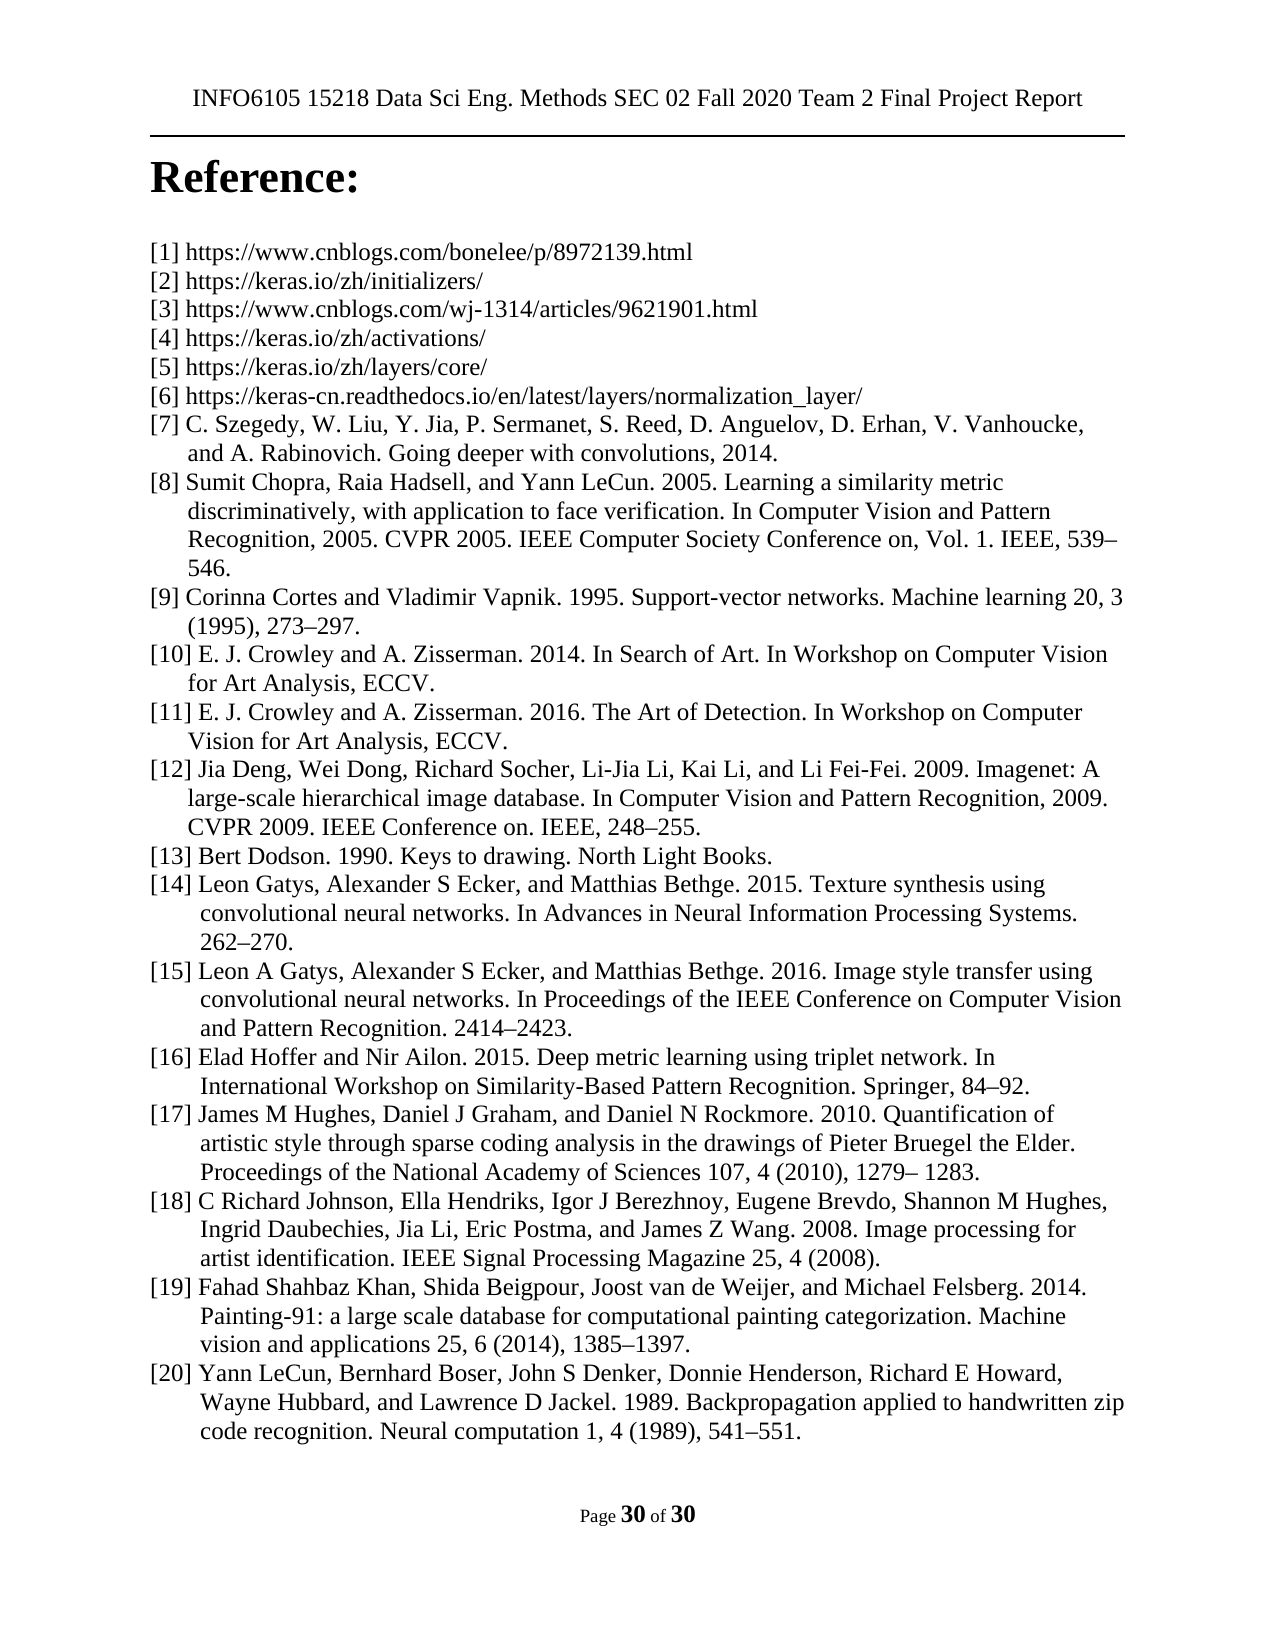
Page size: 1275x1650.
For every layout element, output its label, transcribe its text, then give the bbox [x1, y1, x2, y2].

text [8] Sumit Chopra, Raia Hadsell, and Yann LeCun. 2005. Learning a similarity metric discriminatively, with application to face verification. In Computer Vision and Pattern Recognition, 2005. CVPR 2005. IEEE Computer Society Conference on, Vol. 1. IEEE, 539–546. [150, 467, 1125, 582]
text [20] Yann LeCun, Bernhard Boser, John S Denker, Donnie Henderson, Richard E Howard, Wayne Hubbard, and Lawrence D Jackel. 1989. Backpropagation applied to handwritten zip code recognition. Neural computation 1, 4 (1989), 541–551. [150, 1358, 1125, 1444]
text [5] https://keras.io/zh/layers/core/ [150, 352, 1125, 381]
subtitle Reference: [150, 150, 1125, 203]
text [1] https://www.cnblogs.com/bonelee/p/8972139.html [150, 237, 1125, 266]
text [17] James M Hughes, Daniel J Graham, and Daniel N Rockmore. 2010. Quantification of artistic style through sparse coding analysis in the drawings of Pieter Bruegel the Elder. Proceedings of the National Academy of Sciences 107, 4 (2010), 1279– 1283. [150, 1099, 1125, 1186]
text [6] https://keras-cn.readthedocs.io/en/latest/layers/normalization_layer/ [150, 381, 1125, 409]
text [4] https://keras.io/zh/activations/ [150, 323, 1125, 352]
text [2] https://keras.io/zh/initializers/ [150, 266, 1125, 294]
text [16] Elad Hoffer and Nir Ailon. 2015. Deep metric learning using triplet network. In International Workshop on Similarity-Based Pattern Recognition. Springer, 84–92. [150, 1042, 1125, 1099]
text [14] Leon Gatys, Alexander S Ecker, and Matthias Bethge. 2015. Texture synthesis using convolutional neural networks. In Advances in Neural Information Processing Systems. 262–270. [150, 869, 1125, 956]
text [10] E. J. Crowley and A. Zisserman. 2014. In Search of Art. In Workshop on Computer Vision for Art Analysis, ECCV. [150, 639, 1125, 697]
text [7] C. Szegedy, W. Liu, Y. Jia, P. Sermanet, S. Reed, D. Anguelov, D. Erhan, V. Vanhoucke, and A. Rabinovich. Going deeper with convolutions, 2014. [150, 409, 1125, 467]
text [12] Jia Deng, Wei Dong, Richard Socher, Li-Jia Li, Kai Li, and Li Fei-Fei. 2009. Imagenet: A large-scale hierarchical image database. In Computer Vision and Pattern Recognition, 2009. CVPR 2009. IEEE Conference on. IEEE, 248–255. [150, 754, 1125, 841]
text [3] https://www.cnblogs.com/wj-1314/articles/9621901.html [150, 294, 1125, 323]
text [19] Fahad Shahbaz Khan, Shida Beigpour, Joost van de Weijer, and Michael Felsberg. 2014. Painting-91: a large scale database for computational painting categorization. Machine vision and applications 25, 6 (2014), 1385–1397. [150, 1272, 1125, 1358]
text [15] Leon A Gatys, Alexander S Ecker, and Matthias Bethge. 2016. Image style transfer using convolutional neural networks. In Proceedings of the IEEE Conference on Computer Vision and Pattern Recognition. 2414–2423. [150, 956, 1125, 1042]
text [9] Corinna Cortes and Vladimir Vapnik. 1995. Support-vector networks. Machine learning 20, 3 (1995), 273–297. [150, 582, 1125, 639]
text [18] C Richard Johnson, Ella Hendriks, Igor J Berezhnoy, Eugene Brevdo, Shannon M Hughes, Ingrid Daubechies, Jia Li, Eric Postma, and James Z Wang. 2008. Image processing for artist identification. IEEE Signal Processing Magazine 25, 4 (2008). [150, 1186, 1125, 1272]
text [11] E. J. Crowley and A. Zisserman. 2016. The Art of Detection. In Workshop on Computer Vision for Art Analysis, ECCV. [150, 697, 1125, 754]
text [13] Bert Dodson. 1990. Keys to drawing. North Light Books. [150, 841, 1125, 869]
